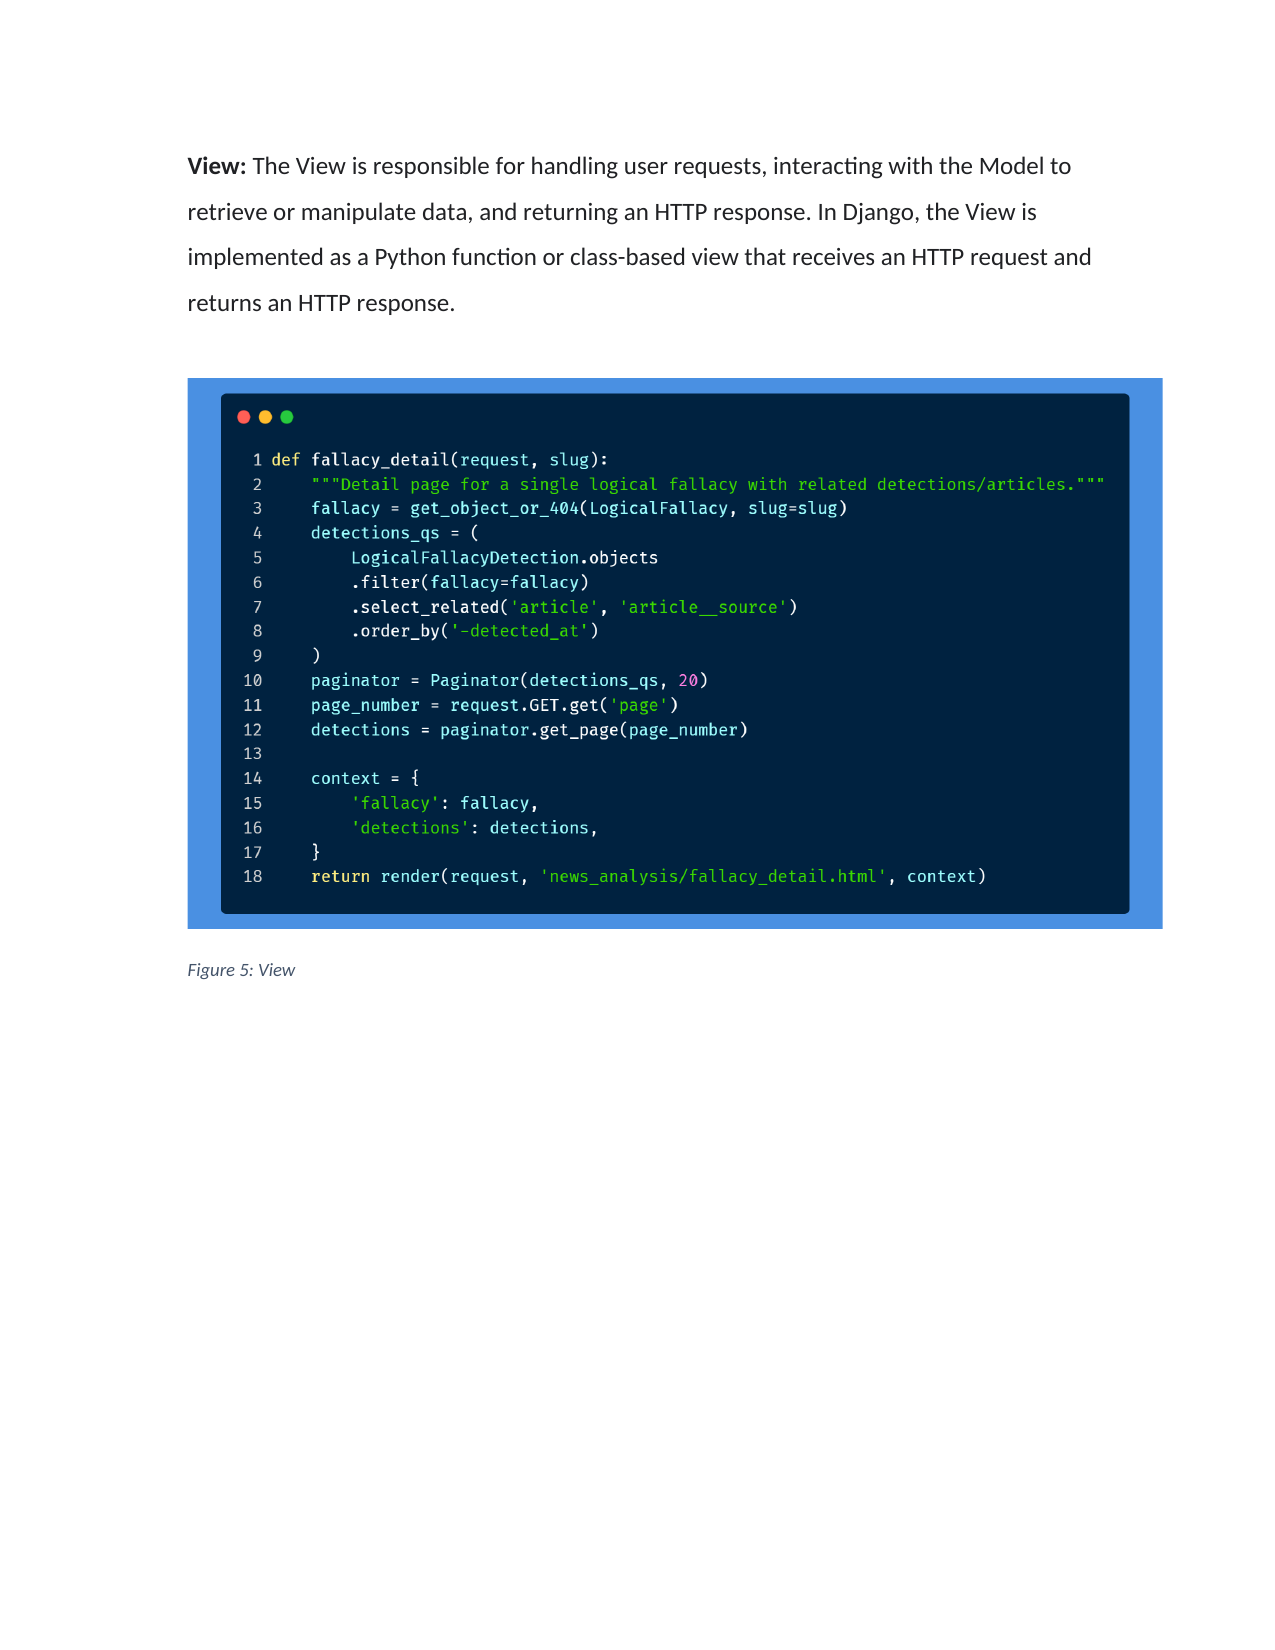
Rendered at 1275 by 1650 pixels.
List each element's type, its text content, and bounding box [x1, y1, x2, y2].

picture [187, 378, 1163, 929]
text View: The View is responsible for handling user requests, interacting with the Model to retrieve or manipulate data, and returning an HTTP response. In Django, the View is implemented as a Python function or class-based view that receives an HTTP request and returns an HTTP response. [187, 150, 1125, 318]
text Figure 5: View [150, 958, 1125, 981]
